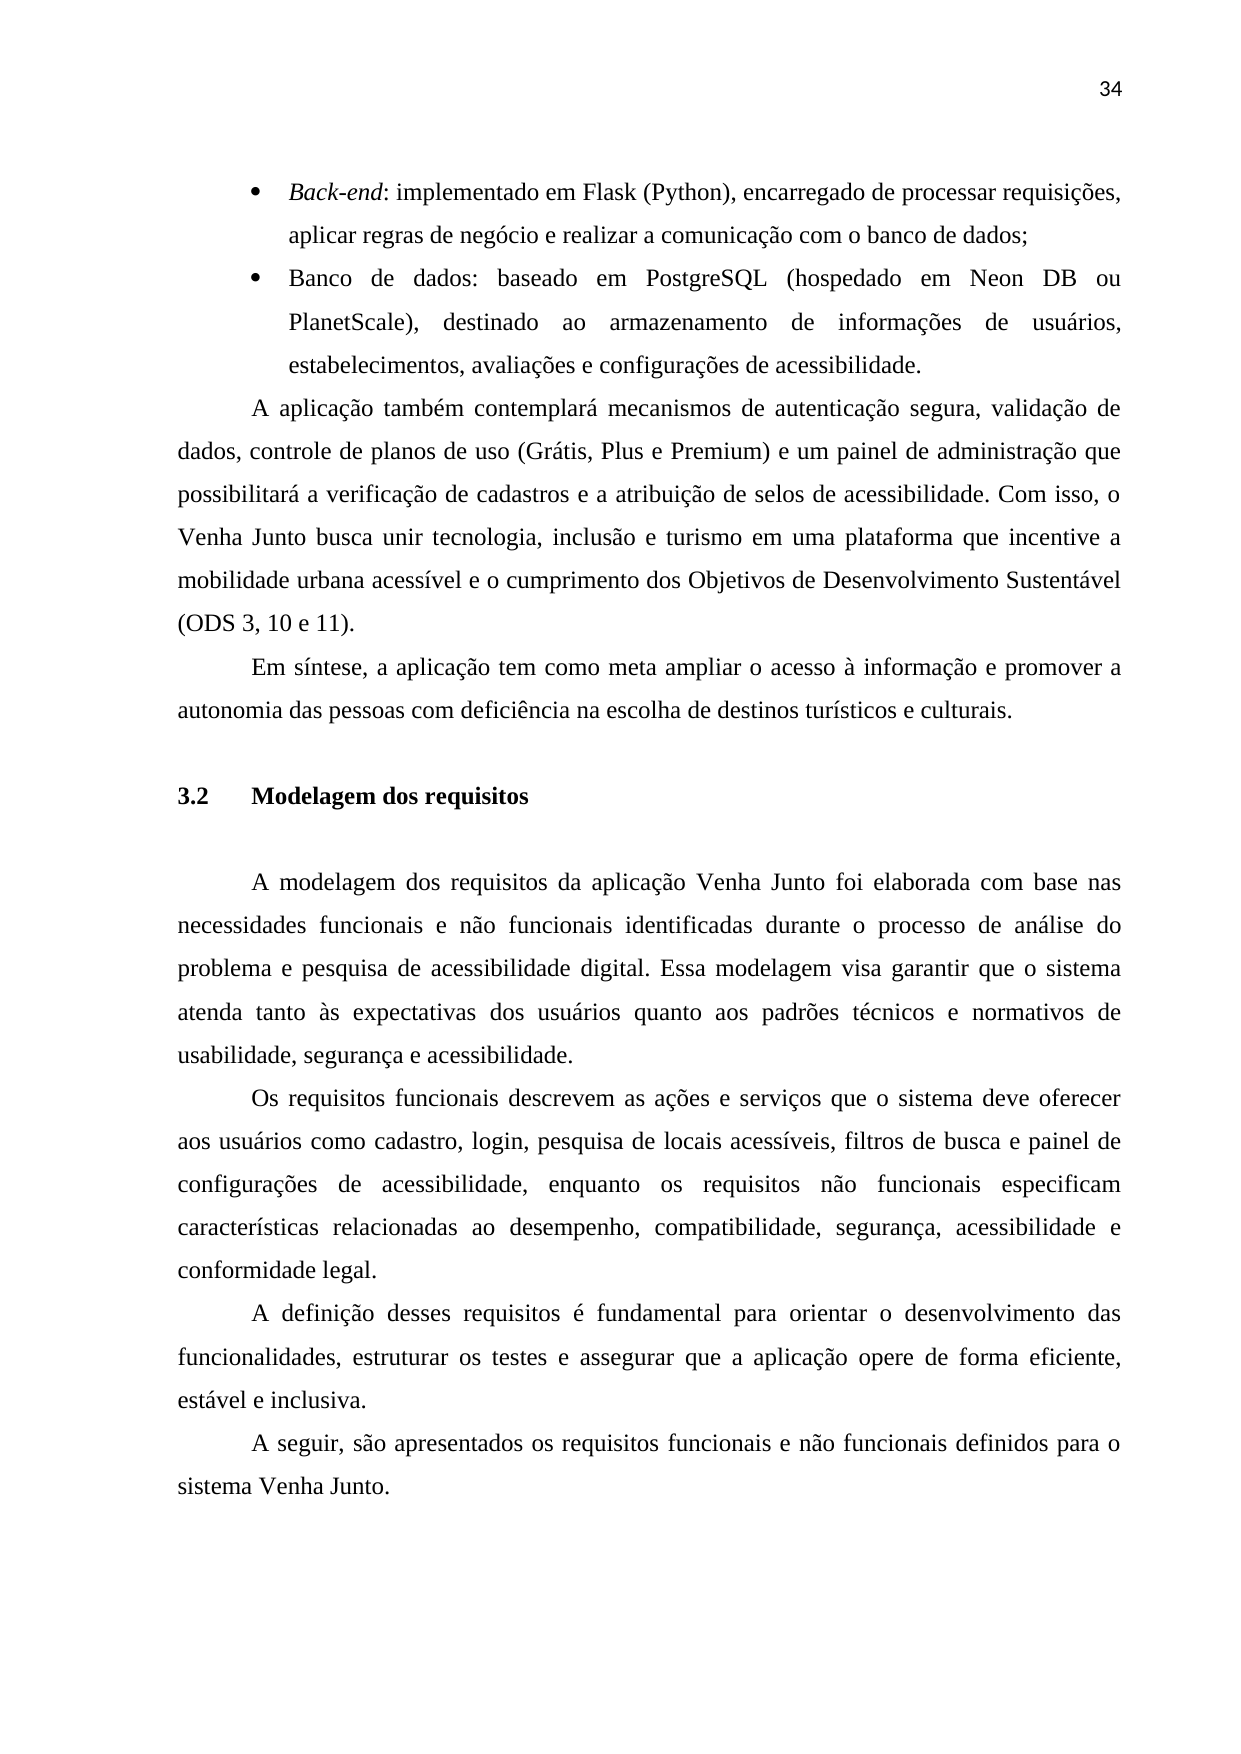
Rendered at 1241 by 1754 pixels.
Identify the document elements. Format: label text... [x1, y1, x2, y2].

text Os requisitos funcionais descrevem as ações e serviços que o sistema deve oferecer aos usuários como cadastro, login, pesquisa de locais acessíveis, filtros de busca e painel de configurações de acessibilidade, enquanto os requisitos não funcionais especificam características relacionadas ao desempenho, compatibilidade, segurança, acessibilidade e conformidade legal. [177, 1083, 1122, 1284]
text A aplicação também contemplará mecanismos de autenticação segura, validação de dados, controle de planos de uso (Grátis, Plus e Premium) e um painel de administração que possibilitará a verificação de cadastros e a atribuição de selos de acessibilidade. Com isso, o Venha Junto busca unir tecnologia, inclusão e turismo em uma plataforma que incentive a mobilidade urbana acessível e o cumprimento dos Objetivos de Desenvolvimento Sustentável (ODS 3, 10 e 11). [177, 393, 1122, 637]
text A seguir, são apresentados os requisitos funcionais e não funcionais definidos para o sistema Venha Junto. [177, 1428, 1122, 1500]
text A modelagem dos requisitos da aplicação Venha Junto foi elaborada com base nas necessidades funcionais e não funcionais identificadas durante o processo de análise do problema e pesquisa de acessibilidade digital. Essa modelagem visa garantir que o sistema atenda tanto às expectativas dos usuários quanto aos padrões técnicos e normativos de usabilidade, segurança e acessibilidade. [177, 867, 1122, 1068]
text A definição desses requisitos é fundamental para orientar o desenvolvimento das funcionalidades, estruturar os testes e assegurar que a aplicação opere de forma eficiente, estável e inclusiva. [177, 1298, 1122, 1413]
list Banco de dados: baseado em PostgreSQL (hospedado em Neon DB ou PlanetScale), destinado ao armazenamento de informações de usuários, estabelecimentos, avaliações e configurações de acessibilidade. [251, 263, 1122, 378]
subtitle Modelagem dos requisitos [177, 781, 1122, 810]
text Em síntese, a aplicação tem como meta ampliar o acesso à informação e promover a autonomia das pessoas com deficiência na escolha de destinos turísticos e culturais. [177, 652, 1122, 723]
list Back-end: implementado em Flask (Python), encarregado de processar requisições, aplicar regras de negócio e realizar a comunicação com o banco de dados; [251, 177, 1122, 249]
